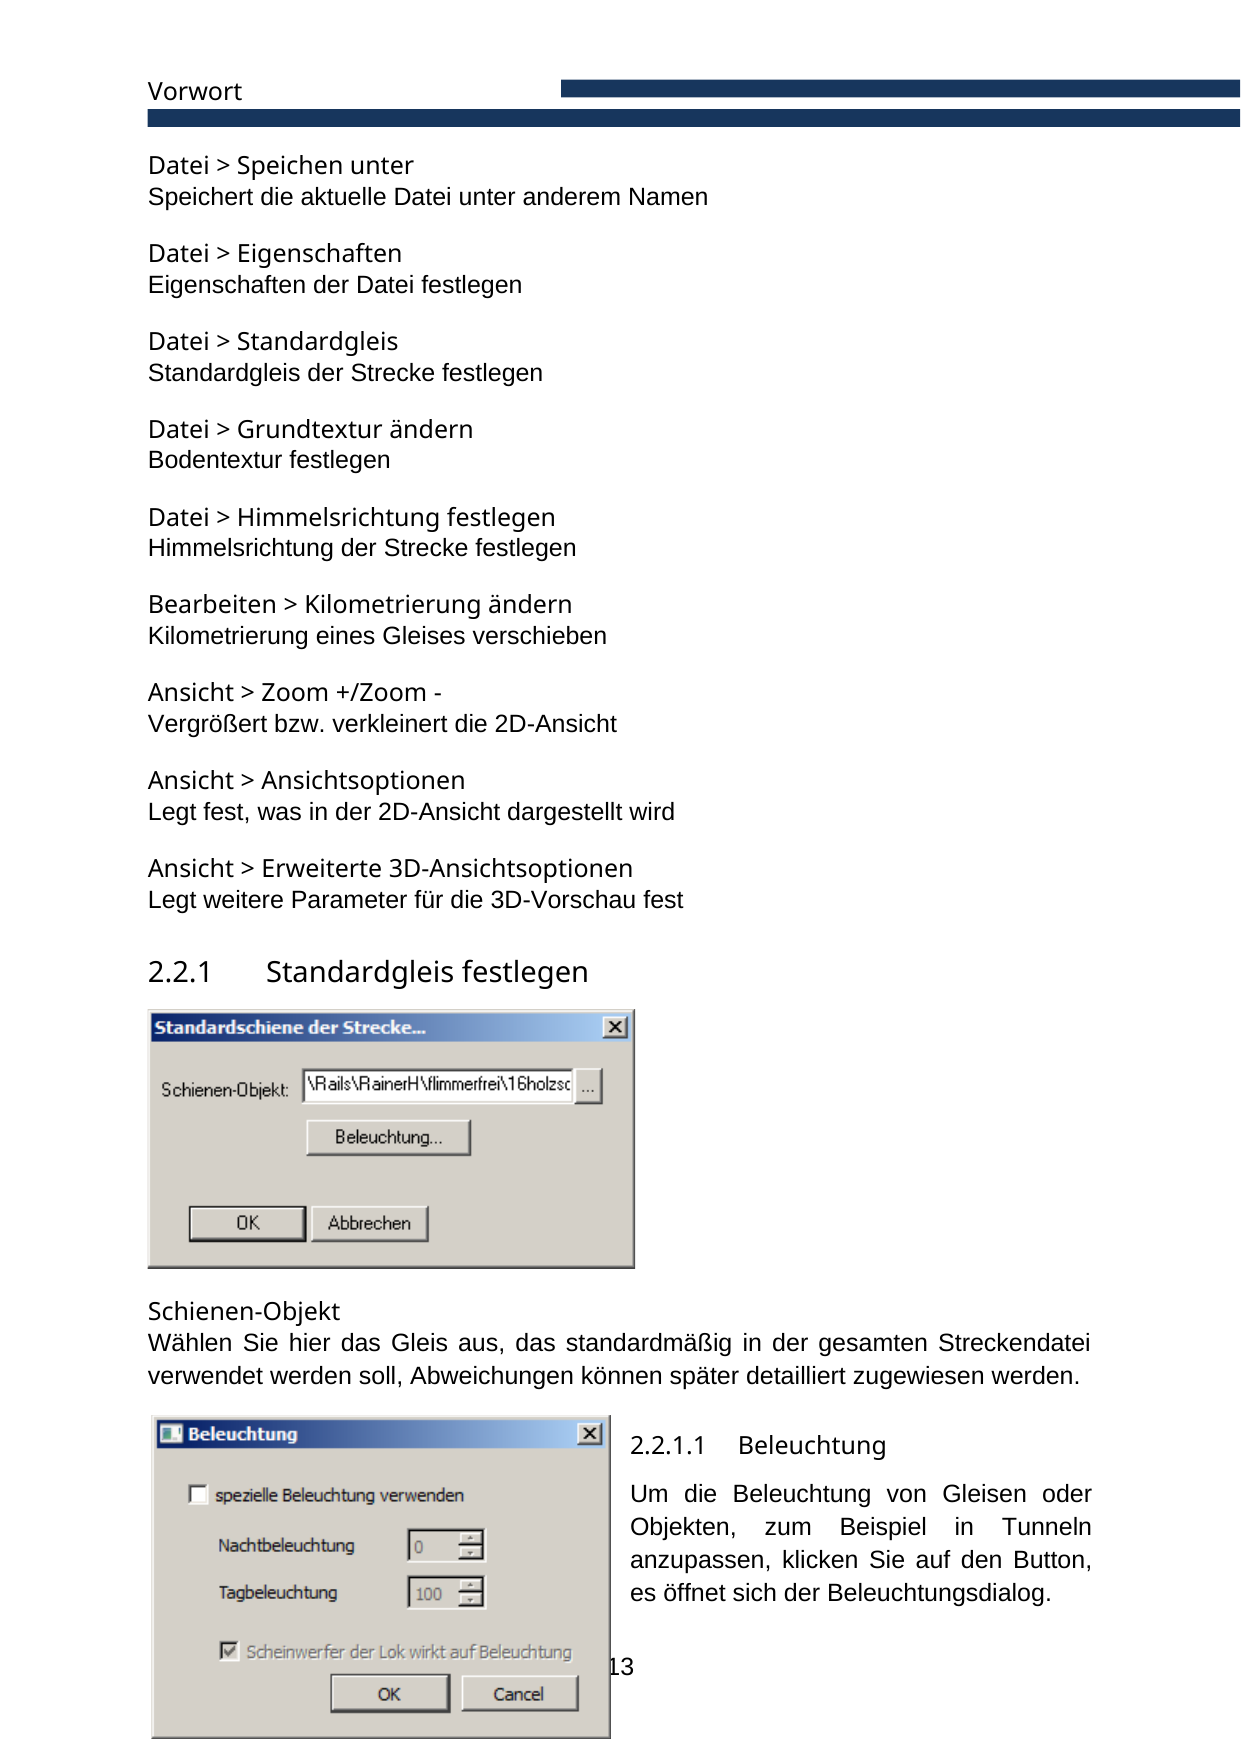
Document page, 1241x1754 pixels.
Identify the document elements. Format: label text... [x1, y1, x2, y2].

text Ansicht > Ansichtsoptionen [148, 763, 1093, 797]
text Vergrößert bzw. verkleinert die 2D-Ansicht [148, 709, 1093, 738]
text Ansicht > Zoom +/Zoom - [148, 675, 1093, 709]
text Datei > Standardgleis [148, 323, 1093, 357]
text Kilometrierung eines Gleises verschieben [148, 621, 1093, 650]
text Legt fest, was in der 2D-Ansicht dargestellt wird [148, 797, 1093, 826]
text Schienen-Objekt [148, 1294, 1093, 1328]
text Speichert die aktuelle Datei unter anderem Namen [148, 182, 1093, 210]
text Datei > Himmelsrichtung festlegen [148, 499, 1093, 533]
text Wählen Sie hier das Gleis aus, das standardmäßig in der gesamten Streckendatei verwendet werden soll, Abweichungen können später detailliert zugewiesen werden. [148, 1328, 1093, 1390]
text Himmelsrichtung der Strecke festlegen [148, 533, 1093, 562]
picture [147, 1009, 636, 1269]
text Datei > Grundtextur ändern [148, 411, 1093, 445]
picture [151, 1415, 611, 1736]
text Bearbeiten > Kilometrierung ändern [148, 587, 1093, 621]
text Datei > Speichen unter [148, 148, 1093, 182]
subtitle Standardgleis festlegen [148, 951, 1093, 991]
text Standardgleis der Strecke festlegen [148, 357, 1093, 386]
text Eigenschaften der Datei festlegen [148, 269, 1093, 298]
text Um die Beleuchtung von Gleisen oder Objekten, zum Beispiel in Tunneln anzupassen, klicken Sie auf den Button, es öffnet sich der Beleuchtungsdialog. [611, 1479, 1093, 1607]
text Ansicht > Erweiterte 3D-Ansichtsoptionen [148, 851, 1093, 885]
text Bodentextur festlegen [148, 445, 1093, 474]
text Datei > Eigenschaften [148, 236, 1093, 269]
text Legt weitere Parameter für die 3D-Vorschau fest [148, 885, 1093, 914]
subtitle Beleuchtung [611, 1427, 1093, 1462]
